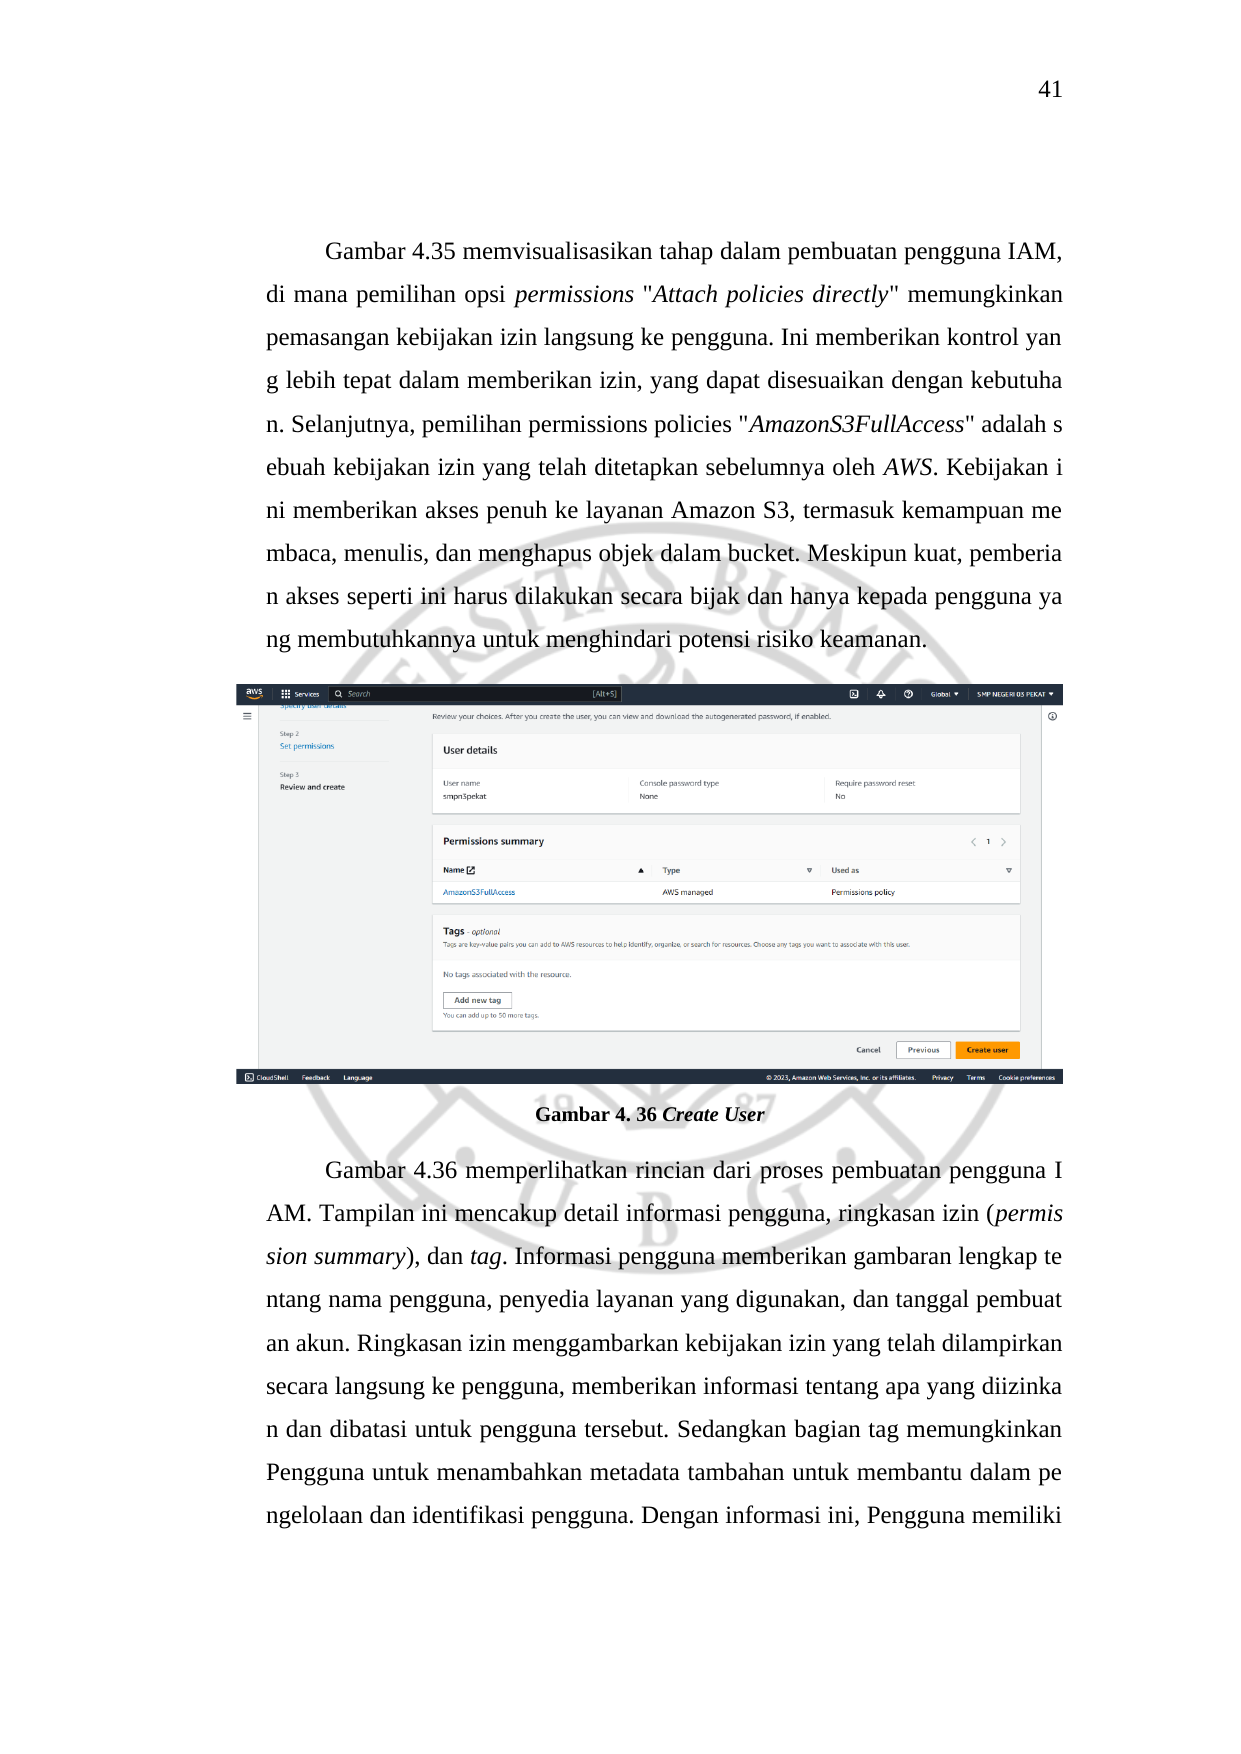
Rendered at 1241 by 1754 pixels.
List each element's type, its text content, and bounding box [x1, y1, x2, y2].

text Gambar 4.35 memvisualisasikan tahap dalam pembuatan pengguna IAM, di mana pemilihan opsi permissions "Attach policies directly" memungkinkan pemasangan kebijakan izin langsung ke pengguna. Ini memberikan kontrol yang lebih tepat dalam memberikan izin, yang dapat disesuaikan dengan kebutuhan. Selanjutnya, pemilihan permissions policies "AmazonS3FullAccess" adalah sebuah kebijakan izin yang telah ditetapkan sebelumnya oleh AWS. Kebijakan ini memberikan akses penuh ke layanan Amazon S3, termasuk kemampuan membaca, menulis, dan menghapus objek dalam bucket. Meskipun kuat, pemberian akses seperti ini harus dilakukan secara bijak dan hanya kepada pengguna yang membutuhkannya untuk menghindari potensi risiko keamanan. [266, 236, 1063, 653]
text Gambar 4. 36 Create User [236, 1102, 1063, 1126]
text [266, 1155, 1063, 1529]
picture [236, 684, 1063, 1084]
